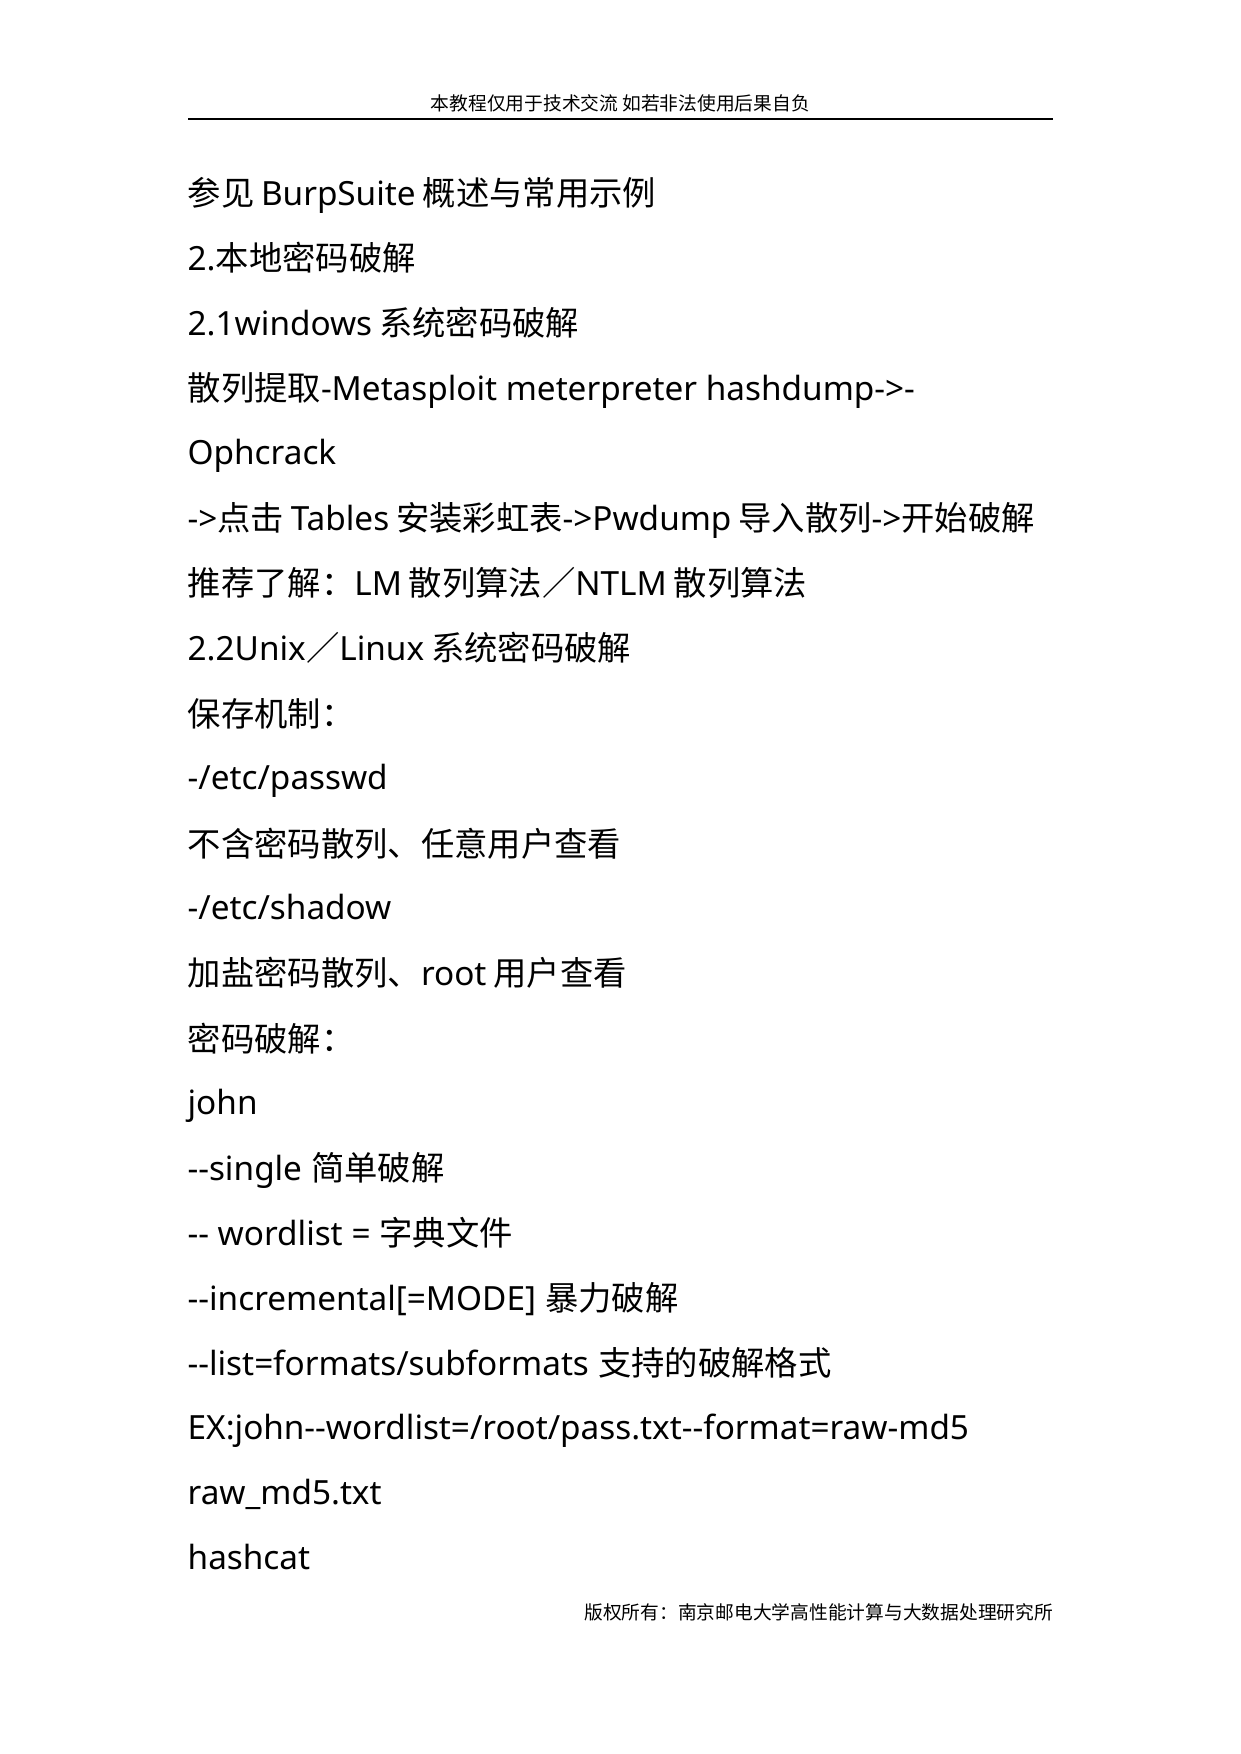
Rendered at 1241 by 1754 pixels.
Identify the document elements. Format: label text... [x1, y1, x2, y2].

text 2.2Unix／Linux系统密码破解 [187, 614, 1053, 679]
text 2.本地密码破解 [187, 224, 1053, 289]
text 散列提取-Metasploit meterpreter hashdump->-Ophcrack [187, 354, 1053, 484]
text 2.1windows系统密码破解 [187, 289, 1053, 354]
text -- wordlist = 字典文件 [187, 1199, 1053, 1264]
text --incremental[=MODE] 暴力破解 [187, 1264, 1053, 1329]
text --single 简单破解 [187, 1134, 1053, 1199]
text --list=formats/subformats 支持的破解格式 [187, 1329, 1053, 1394]
text ->点击Tables安装彩虹表->Pwdump导入散列->开始破解 [187, 484, 1053, 549]
text 参见BurpSuite概述与常用示例 [187, 159, 1053, 224]
text EX:john--wordlist=/root/pass.txt--format=raw-md5 raw_md5.txt [187, 1394, 1053, 1524]
text john [187, 1069, 1053, 1134]
text 不含密码散列、任意用户查看 [187, 809, 1053, 874]
text hashcat [187, 1524, 1053, 1589]
text 推荐了解：LM散列算法／NTLM散列算法 [187, 549, 1053, 614]
text -/etc/shadow [187, 874, 1053, 939]
text -/etc/passwd [187, 744, 1053, 809]
text 密码破解： [187, 1004, 1053, 1069]
text 加盐密码散列、root用户查看 [187, 939, 1053, 1004]
text 保存机制： [187, 679, 1053, 744]
